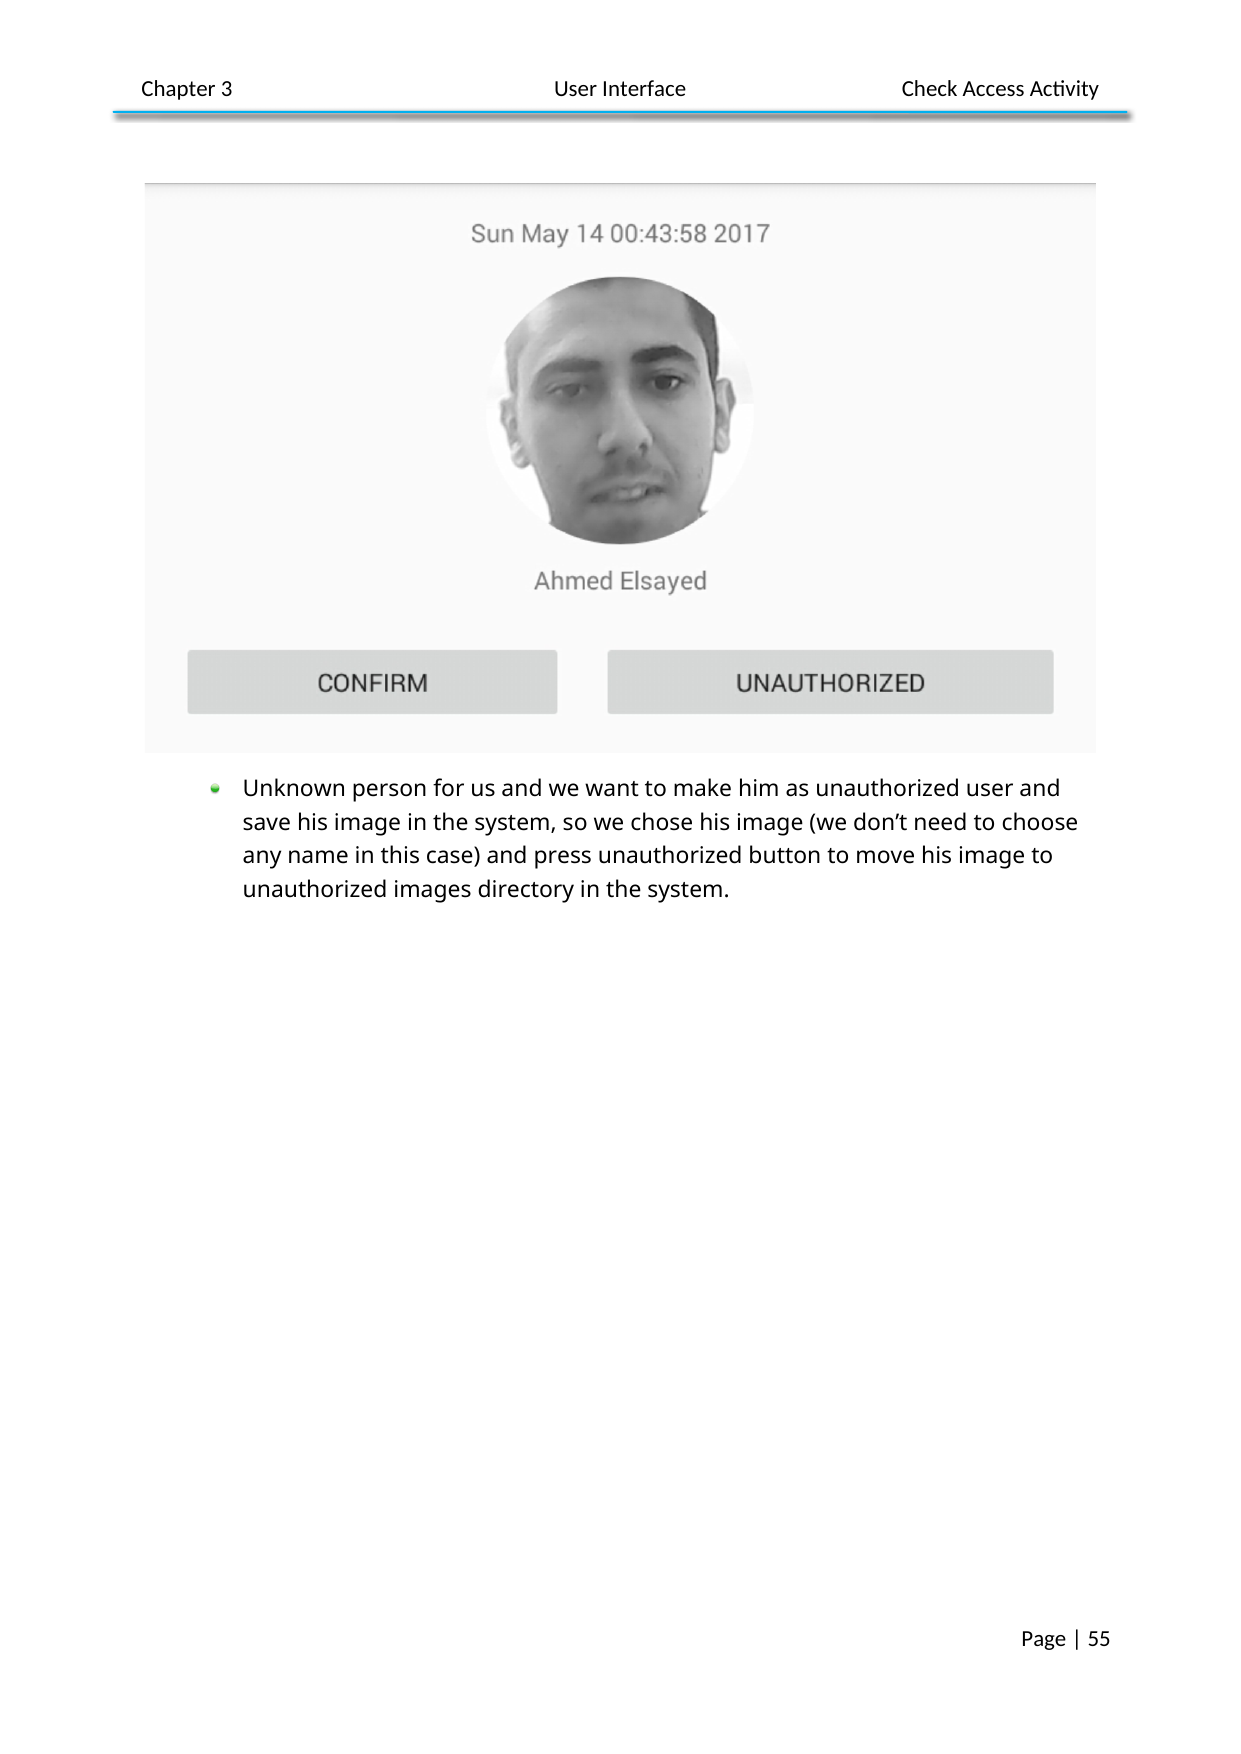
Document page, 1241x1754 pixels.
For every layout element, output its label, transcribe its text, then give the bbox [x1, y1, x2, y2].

list Unknown person for us and we want to make him as unauthorized user and save his image in the system, so we chose his image (we don’t need to choose any name in this case) and press unauthorized button to move his image to unauthorized images directory in the system. [205, 772, 1110, 904]
picture [146, 183, 1095, 753]
picture [206, 779, 223, 797]
